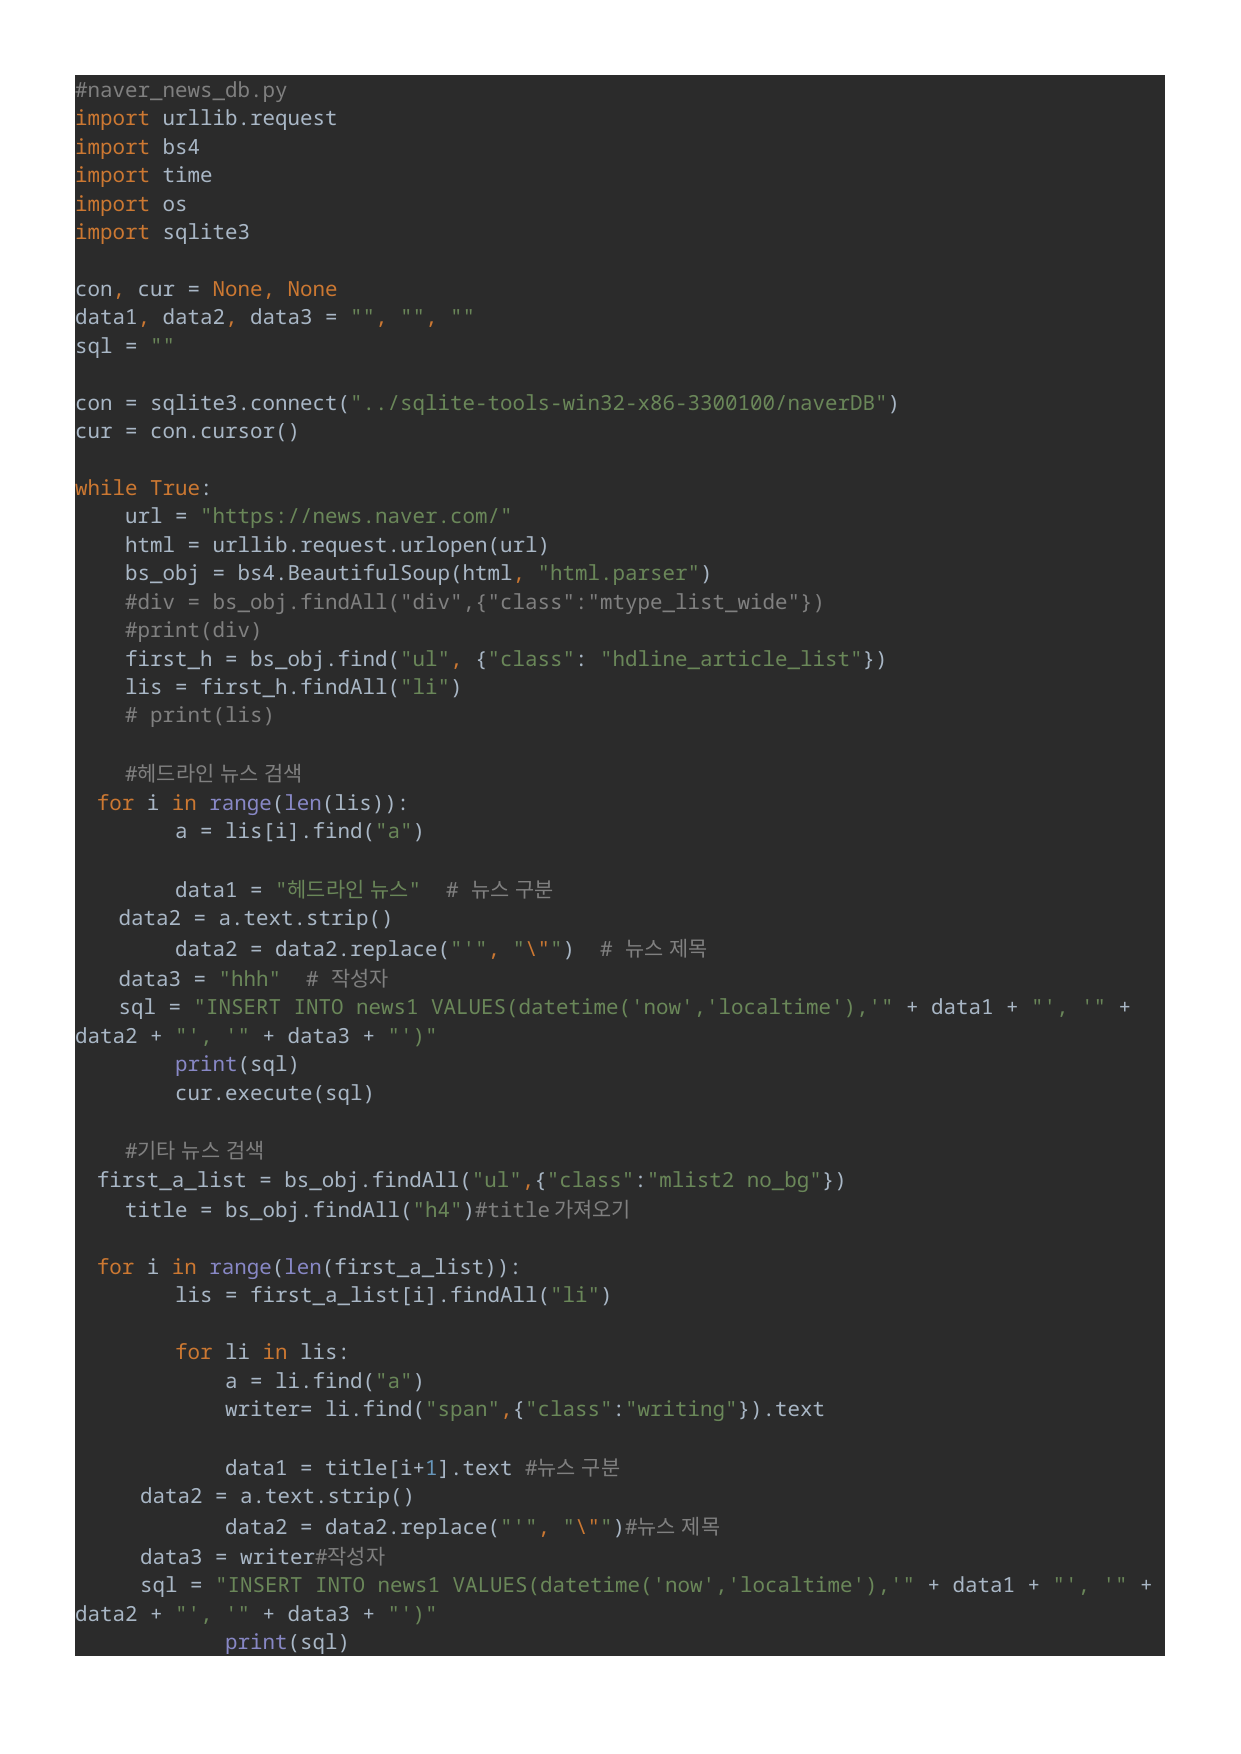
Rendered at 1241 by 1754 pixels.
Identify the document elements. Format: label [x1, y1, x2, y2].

text [75, 75, 1165, 1656]
